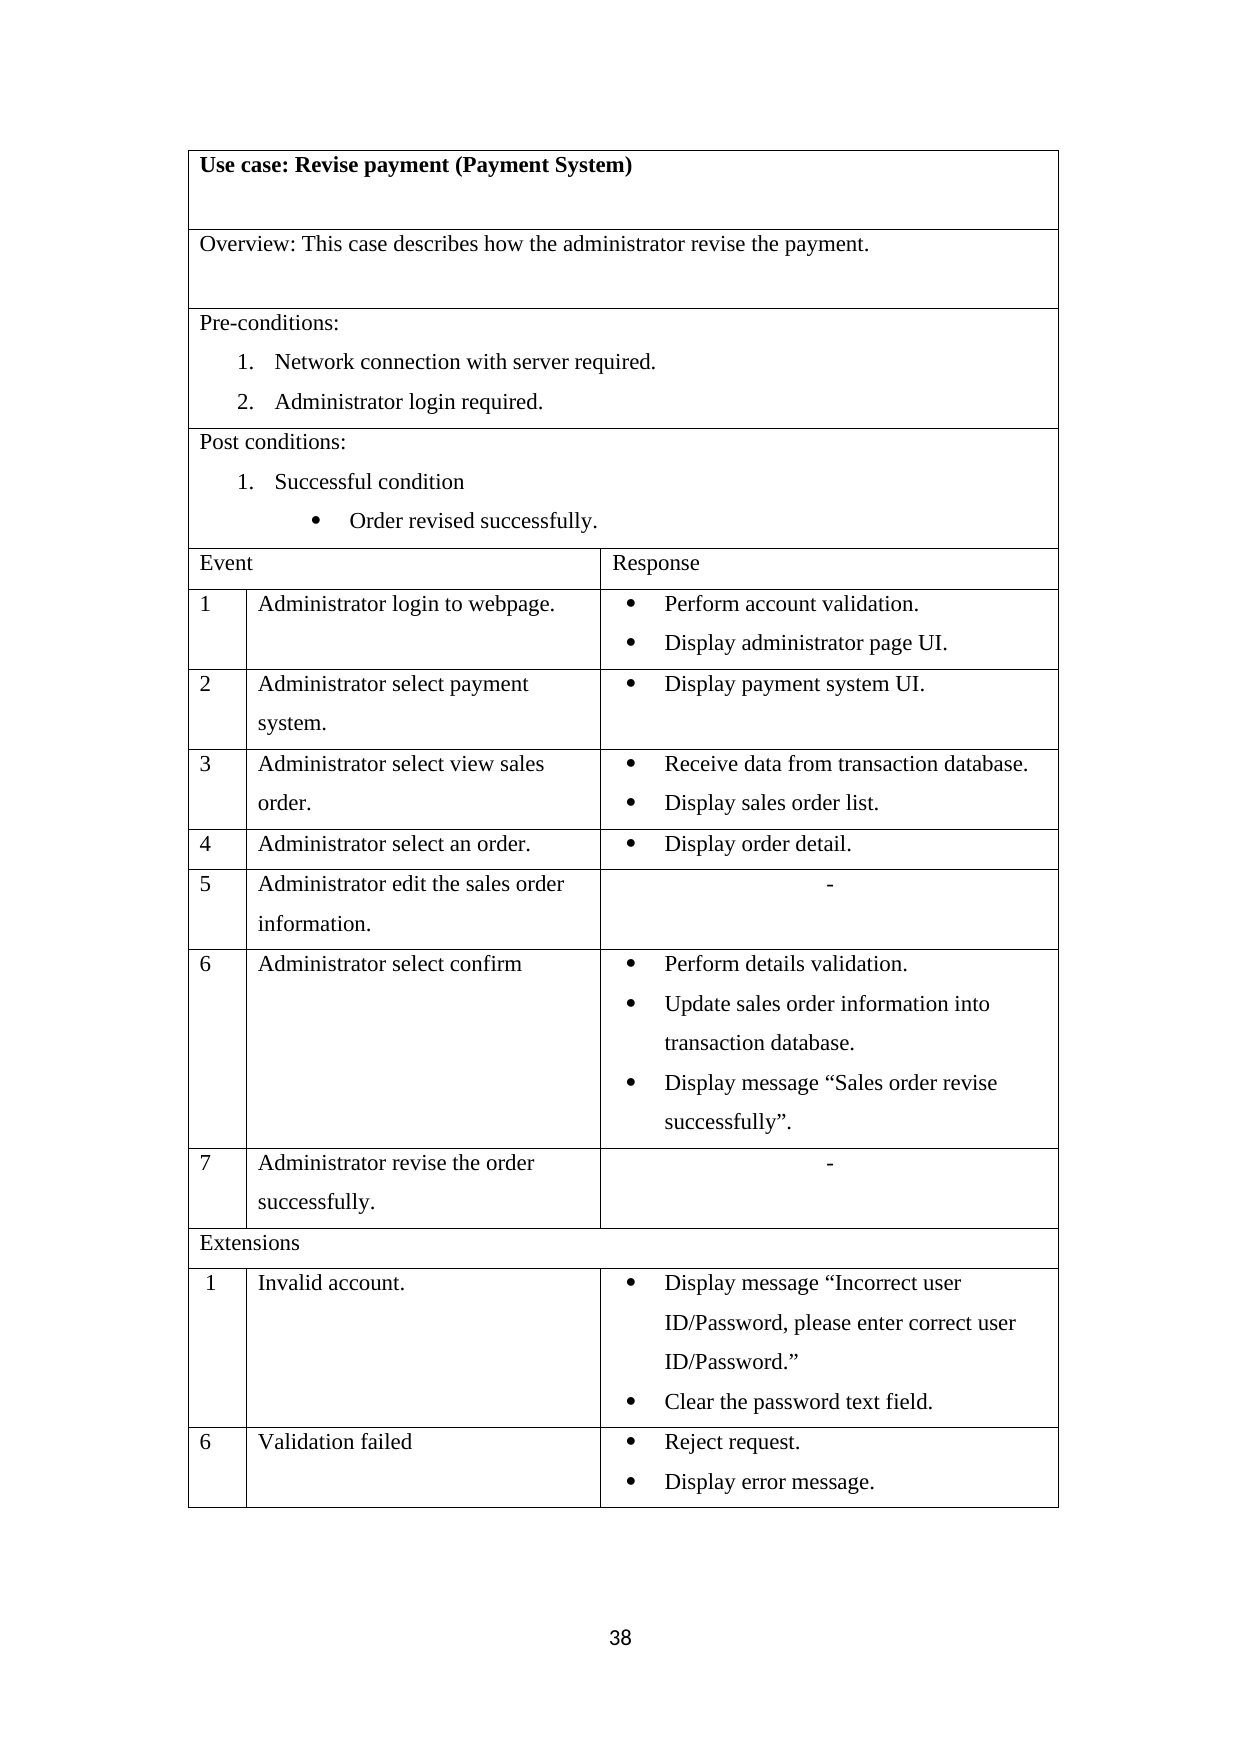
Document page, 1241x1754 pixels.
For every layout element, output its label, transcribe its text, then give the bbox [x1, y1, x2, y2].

table_cell Perform details validation. Update sales order information into transaction database. Display message “Sales order revise successfully”. [601, 950, 1058, 1148]
table_cell - [601, 870, 1058, 949]
table_cell 1 [189, 590, 246, 669]
table_cell Administrator select view sales order. [247, 750, 600, 829]
table_header Use case: Revise payment (Payment System) [189, 151, 1058, 229]
table_cell Pre-conditions: Network connection with server required. Administrator login required. [189, 309, 1058, 427]
table_cell 6 [189, 950, 246, 1148]
table_cell 4 [189, 830, 246, 869]
table_cell 3 [189, 750, 246, 829]
table_cell Display payment system UI. [601, 670, 1058, 749]
table_cell Post conditions: Successful condition Order revised successfully. [189, 429, 1058, 548]
table_cell Overview: This case describes how the administrator revise the payment. [189, 230, 1058, 308]
table_cell Extensions [189, 1229, 1058, 1268]
table_cell Invalid account. [247, 1269, 600, 1427]
table_cell Validation failed [247, 1428, 600, 1507]
table_cell 1 [189, 1269, 246, 1427]
table_cell - [601, 1149, 1058, 1228]
table_cell Reject request. Display error message. [601, 1428, 1058, 1507]
table_cell Response [601, 549, 1058, 589]
table_cell 6 [189, 1428, 246, 1507]
table_cell Event [189, 549, 600, 589]
table_cell 2 [189, 670, 246, 749]
table_cell Receive data from transaction database. Display sales order list. [601, 750, 1058, 829]
table_cell Administrator select payment system. [247, 670, 600, 749]
table_cell Administrator revise the order successfully. [247, 1149, 600, 1228]
table_cell Display order detail. [601, 830, 1058, 869]
table_cell Administrator select confirm [247, 950, 600, 1148]
table_cell Perform account validation. Display administrator page UI. [601, 590, 1058, 669]
table_cell Administrator edit the sales order information. [247, 870, 600, 949]
table_cell Administrator select an order. [247, 830, 600, 869]
table_cell 7 [189, 1149, 246, 1228]
table_cell Display message “Incorrect user ID/Password, please enter correct user ID/Password.” Clear the password text field. [601, 1269, 1058, 1427]
table_cell Administrator login to webpage. [247, 590, 600, 669]
table_cell 5 [189, 870, 246, 949]
